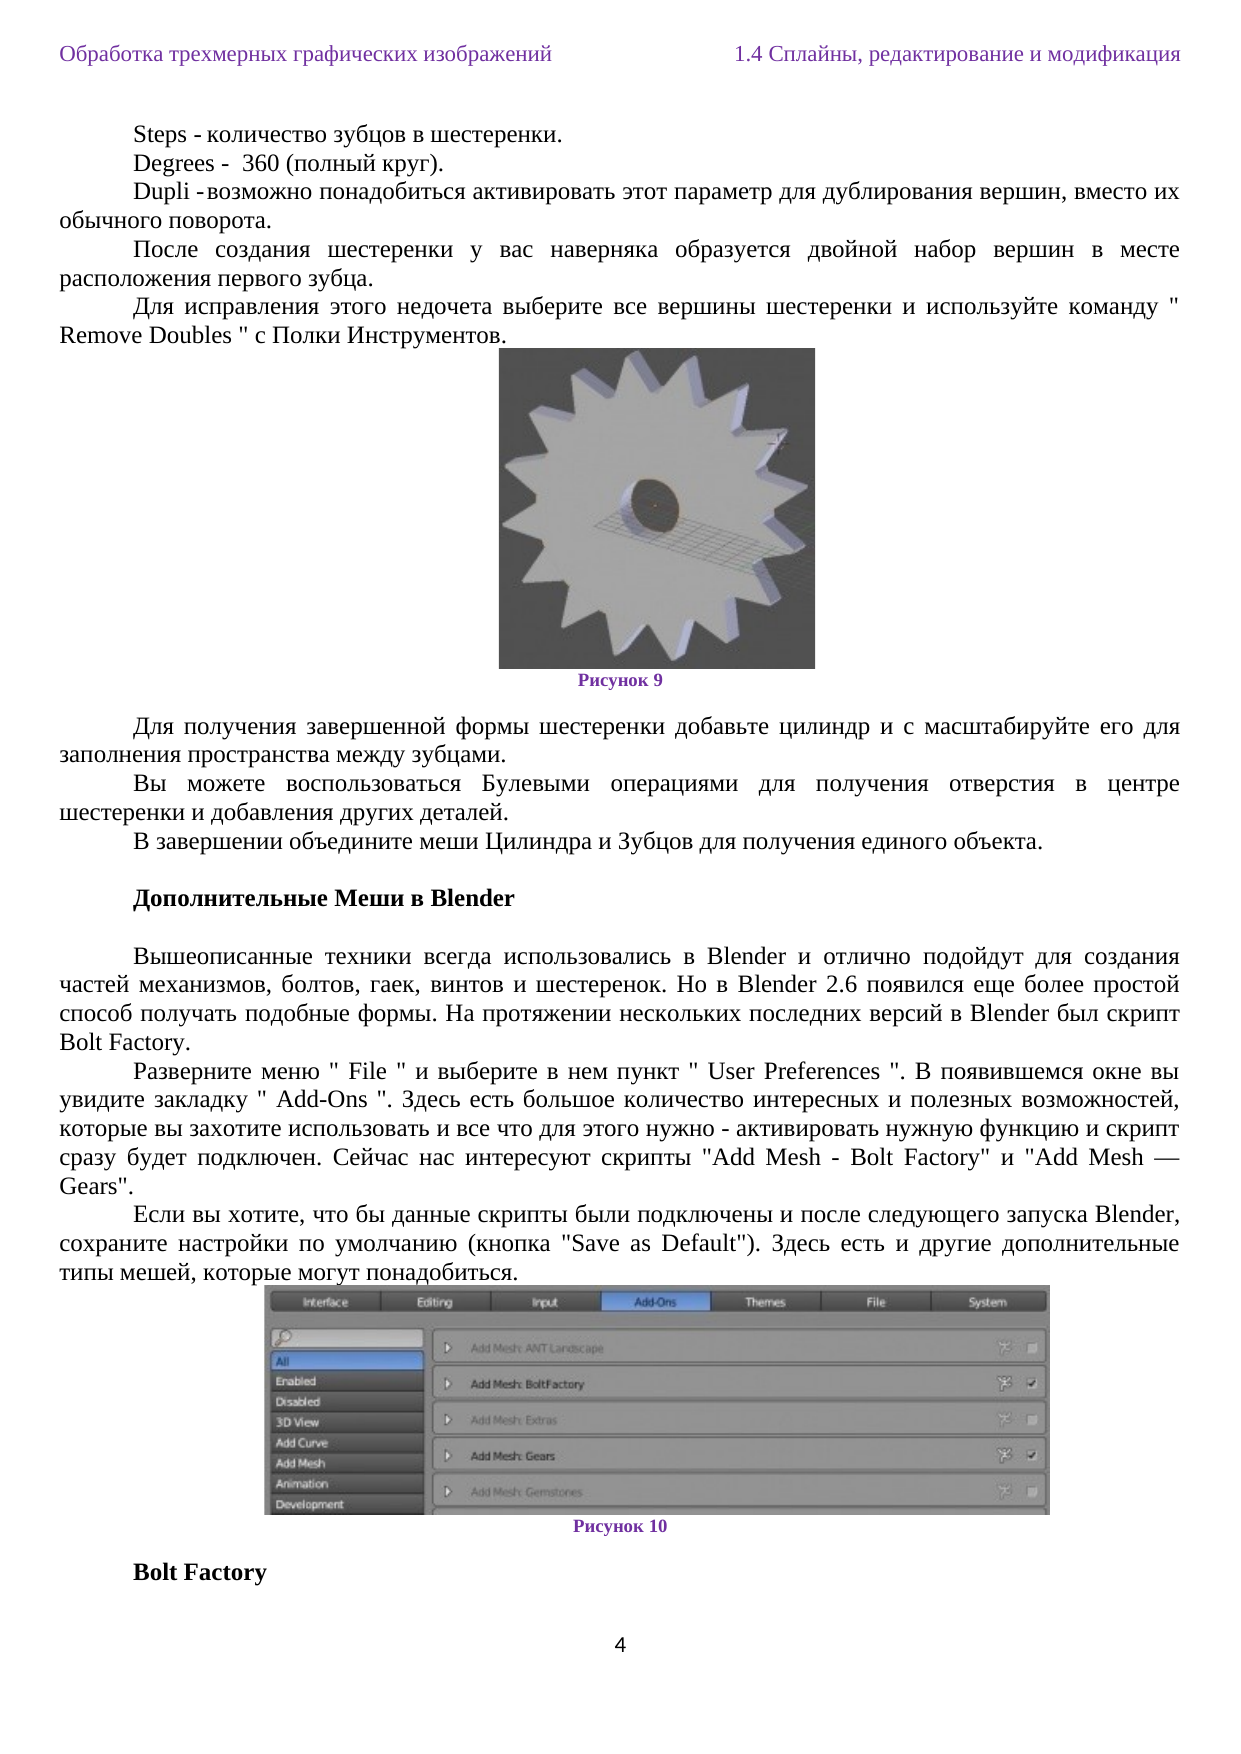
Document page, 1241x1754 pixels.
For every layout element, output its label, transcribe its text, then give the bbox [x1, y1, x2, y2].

text Dupli - возможно понадобиться активировать этот параметр для дублирования вершин, вместо их обычного поворота. [59, 176, 1181, 234]
picture [498, 348, 816, 669]
text Разверните меню " File " и выберите в нем пункт " User Preferences ". В появившемся окне вы увидите закладку " Add-Ons ". Здесь есть большое количество интересных и полезных возможностей, которые вы захотите использовать и все что для этого нужно - активировать нужную функцию и скрипт сразу будет подключен. Сейчас нас интересуют скрипты "Add Mesh - Bolt Factory" и "Add Mesh — Gears". [59, 1056, 1181, 1199]
text Steps - количество зубцов в шестеренки. [59, 119, 1181, 148]
text Bolt Factory [59, 1557, 1181, 1586]
picture [264, 1285, 1050, 1515]
text Рисунок 9 [59, 668, 1181, 690]
text Для исправления этого недочета выберите все вершины шестеренки и используйте команду " Remove Doubles " с Полки Инструментов. [59, 291, 1181, 349]
text В завершении объедините меши Цилиндра и Зубцов для получения единого объекта. [59, 826, 1181, 854]
text Дополнительные Меши в Blender [59, 883, 1181, 912]
text Если вы хотите, что бы данные скрипты были подключены и после следующего запуска Blender, сохраните настройки по умолчанию (кнопка "Save as Default"). Здесь есть и другие дополнительные типы мешей, которые могут понадобиться. [59, 1199, 1181, 1286]
text После создания шестеренки у вас наверняка образуется двойной набор вершин в месте расположения первого зубца. [59, 234, 1181, 291]
text Рисунок 10 [59, 1515, 1181, 1537]
text Вы можете воспользоваться Булевыми операциями для получения отверстия в центре шестеренки и добавления других деталей. [59, 768, 1181, 826]
text Вышеописанные техники всегда использовались в Blender и отлично подойдут для создания частей механизмов, болтов, гаек, винтов и шестеренок. Но в Blender 2.6 появился еще более простой способ получать подобные формы. На протяжении нескольких последних версий в Blender был скрипт Bolt Factory. [59, 941, 1181, 1056]
text Для получения завершенной формы шестеренки добавьте цилиндр и с масштабируйте его для заполнения пространства между зубцами. [59, 711, 1181, 768]
text Degrees - 360 (полный круг). [59, 148, 1181, 176]
